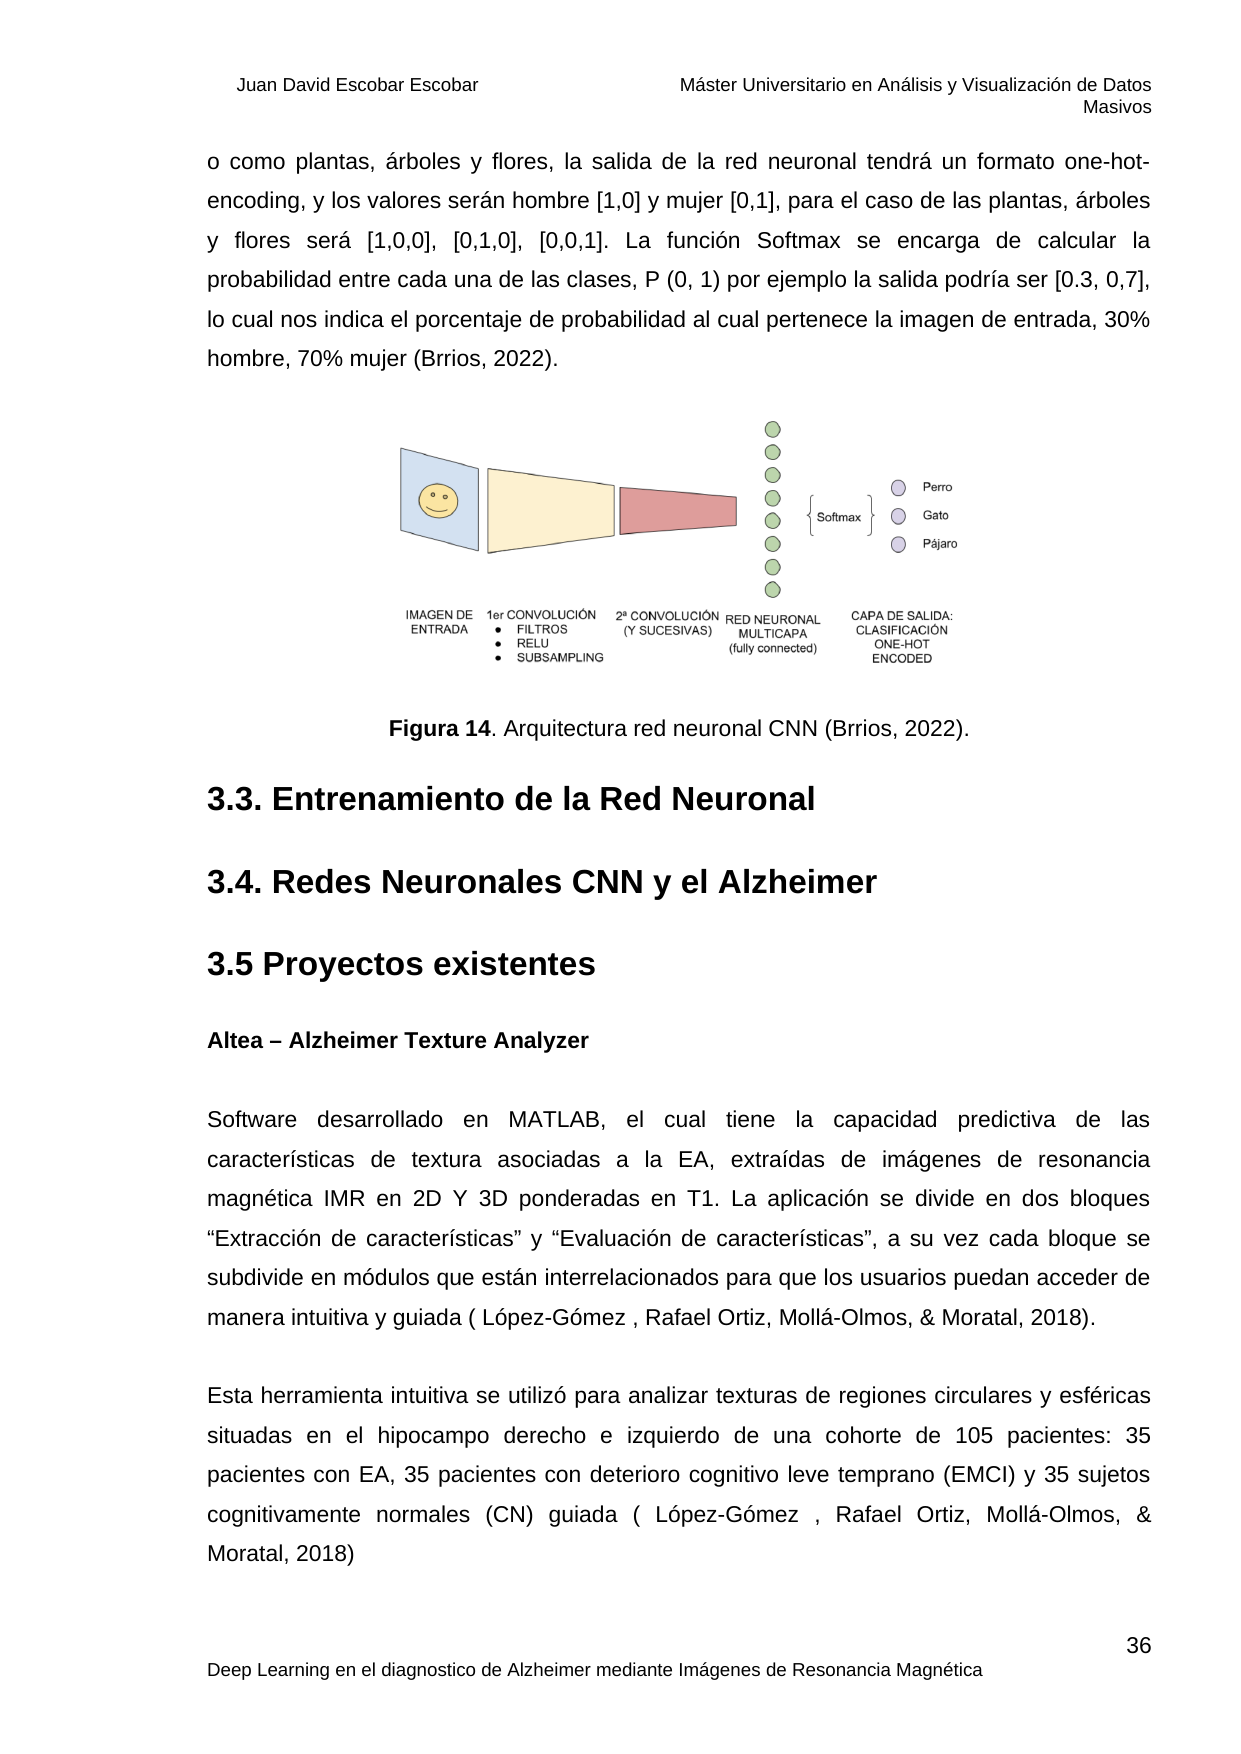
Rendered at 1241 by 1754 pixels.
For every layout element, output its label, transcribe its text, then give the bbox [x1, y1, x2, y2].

text Software desarrollado en MATLAB, el cual tiene la capacidad predictiva de las características de textura asociadas a la EA, extraídas de imágenes de resonancia magnética IMR en 2D Y 3D ponderadas en T1. La aplicación se divide en dos bloques “Extracción de características” y “Evaluación de características”, a su vez cada bloque se subdivide en módulos que están interrelacionados para que los usuarios puedan acceder de manera intuitiva y guiada . [207, 1106, 1152, 1330]
picture [389, 405, 969, 681]
text Figura 14. Arquitectura red neuronal CNN . [207, 715, 1152, 741]
text Altea – Alzheimer Texture Analyzer [207, 1027, 1152, 1053]
text Esta herramienta intuitiva se utilizó para analizar texturas de regiones circulares y esféricas situadas en el hipocampo derecho e izquierdo de una cohorte de 105 pacientes: 35 pacientes con EA, 35 pacientes con deterioro cognitivo leve temprano (EMCI) y 35 sujetos cognitivamente normales (CN) guiada [207, 1382, 1152, 1567]
subtitle 3.4. Redes Neuronales CNN y el Alzheimer [207, 862, 1152, 900]
subtitle 3.3. Entrenamiento de la Red Neuronal [207, 779, 1152, 818]
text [207, 148, 1152, 371]
subtitle 3.5 Proyectos existentes [207, 944, 1152, 983]
